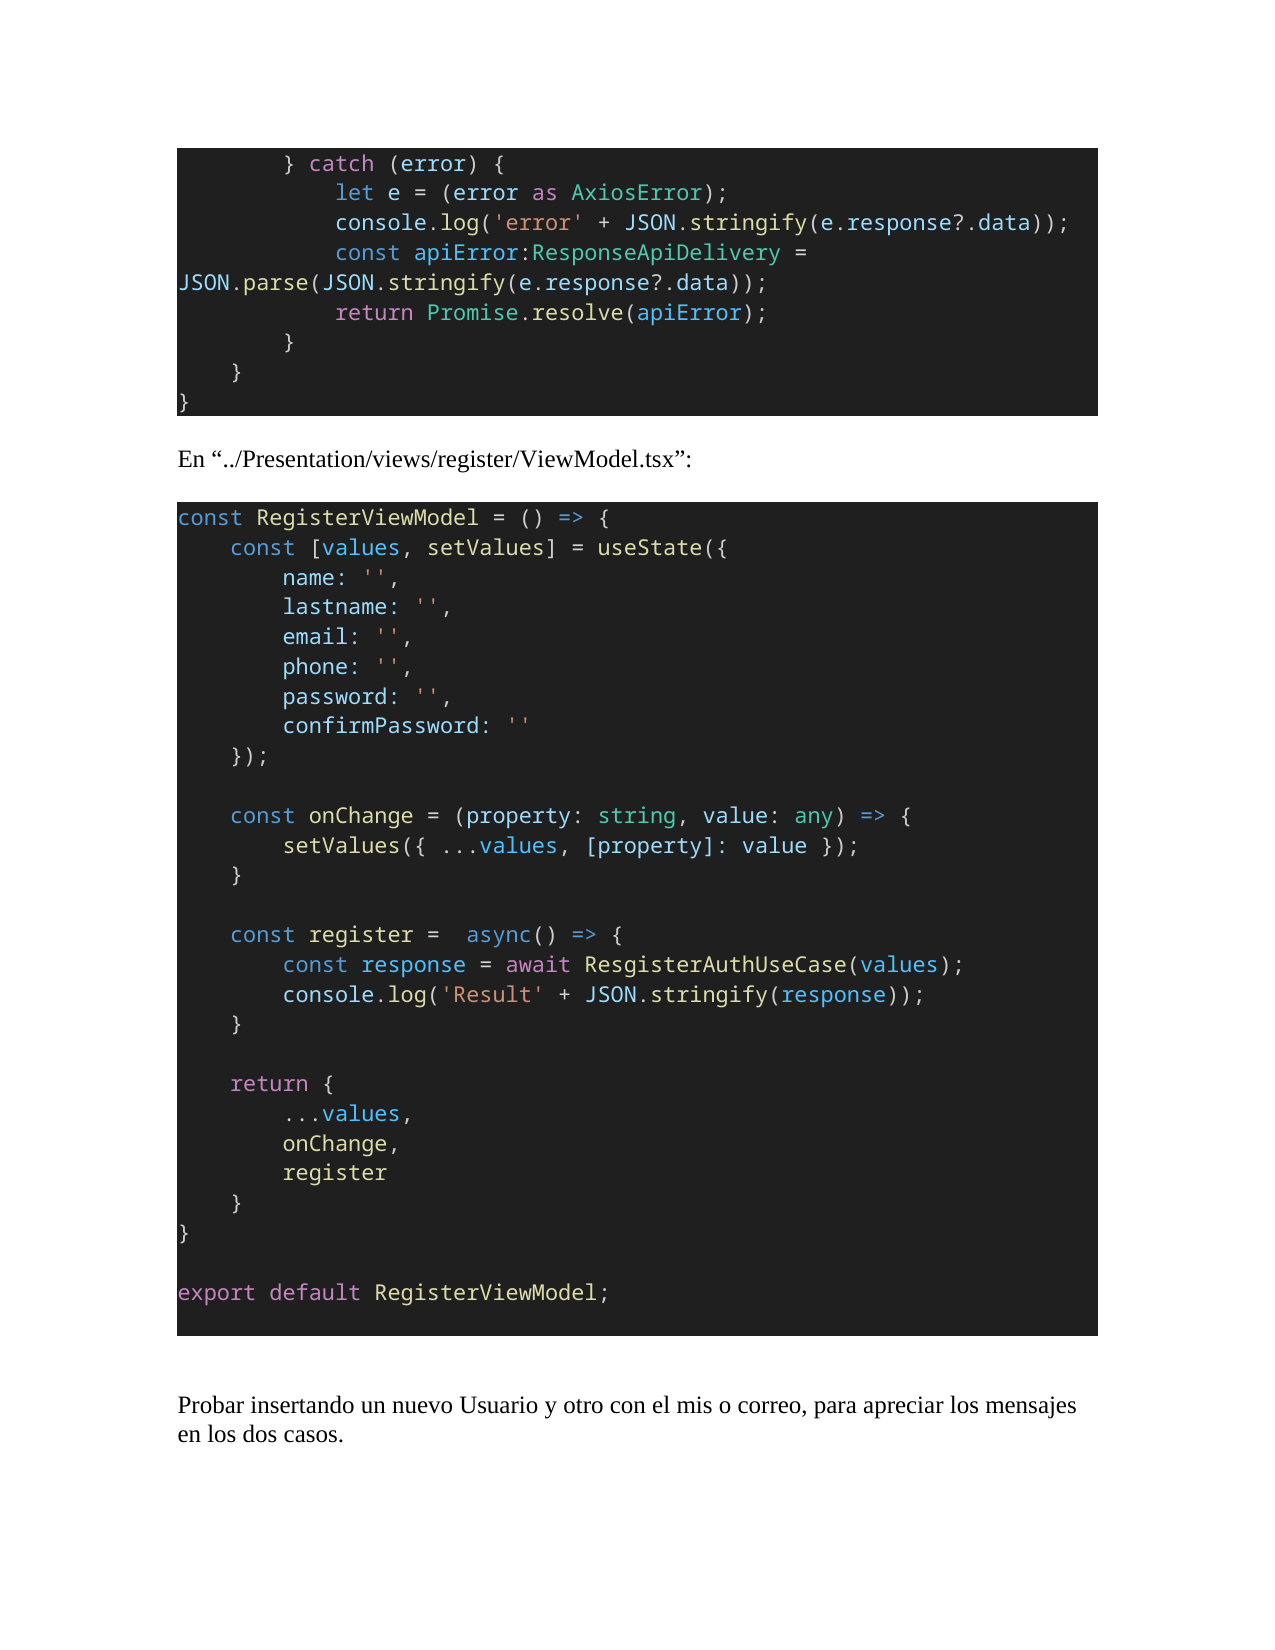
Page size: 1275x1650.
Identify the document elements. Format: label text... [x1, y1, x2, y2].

text const register = async() => { [177, 919, 1098, 949]
text password: '', [177, 681, 1098, 711]
text } [177, 1008, 1098, 1038]
text }); [177, 740, 1098, 770]
text phone: '', [177, 651, 1098, 681]
text const apiError:ResponseApiDelivery = JSON.parse(JSON.stringify(e.response?.data)); [177, 237, 1098, 297]
text const response = await ResgisterAuthUseCase(values); [177, 949, 1098, 979]
text register [177, 1157, 1098, 1187]
text console.log('Result' + JSON.stringify(response)); [177, 979, 1098, 1008]
text lastname: '', [177, 591, 1098, 621]
text } [177, 326, 1098, 356]
text onChange, [177, 1128, 1098, 1157]
text } [177, 1187, 1098, 1217]
text Probar insertando un nuevo Usuario y otro con el mis o correo, para apreciar los mensajes en los dos casos. [177, 1390, 1098, 1447]
text } catch (error) { [177, 148, 1098, 177]
text let e = (error as AxiosError); [177, 177, 1098, 207]
text } [177, 386, 1098, 416]
text } [177, 859, 1098, 889]
text const RegisterViewModel = () => { [177, 502, 1098, 532]
text const onChange = (property: string, value: any) => { [177, 800, 1098, 830]
text export default RegisterViewModel; [177, 1277, 1098, 1306]
text const [values, setValues] = useState({ [177, 532, 1098, 562]
text return Promise.resolve(apiError); [177, 297, 1098, 326]
text name: '', [177, 562, 1098, 591]
text console.log('error' + JSON.stringify(e.response?.data)); [177, 207, 1098, 237]
text return { [177, 1068, 1098, 1098]
text En “../Presentation/views/register/ViewModel.tsx”: [177, 444, 1098, 473]
text } [177, 356, 1098, 386]
text ...values, [177, 1098, 1098, 1128]
text setValues({ ...values, [property]: value }); [177, 830, 1098, 859]
text } [177, 1217, 1098, 1247]
text confirmPassword: '' [177, 711, 1098, 740]
text email: '', [177, 621, 1098, 651]
